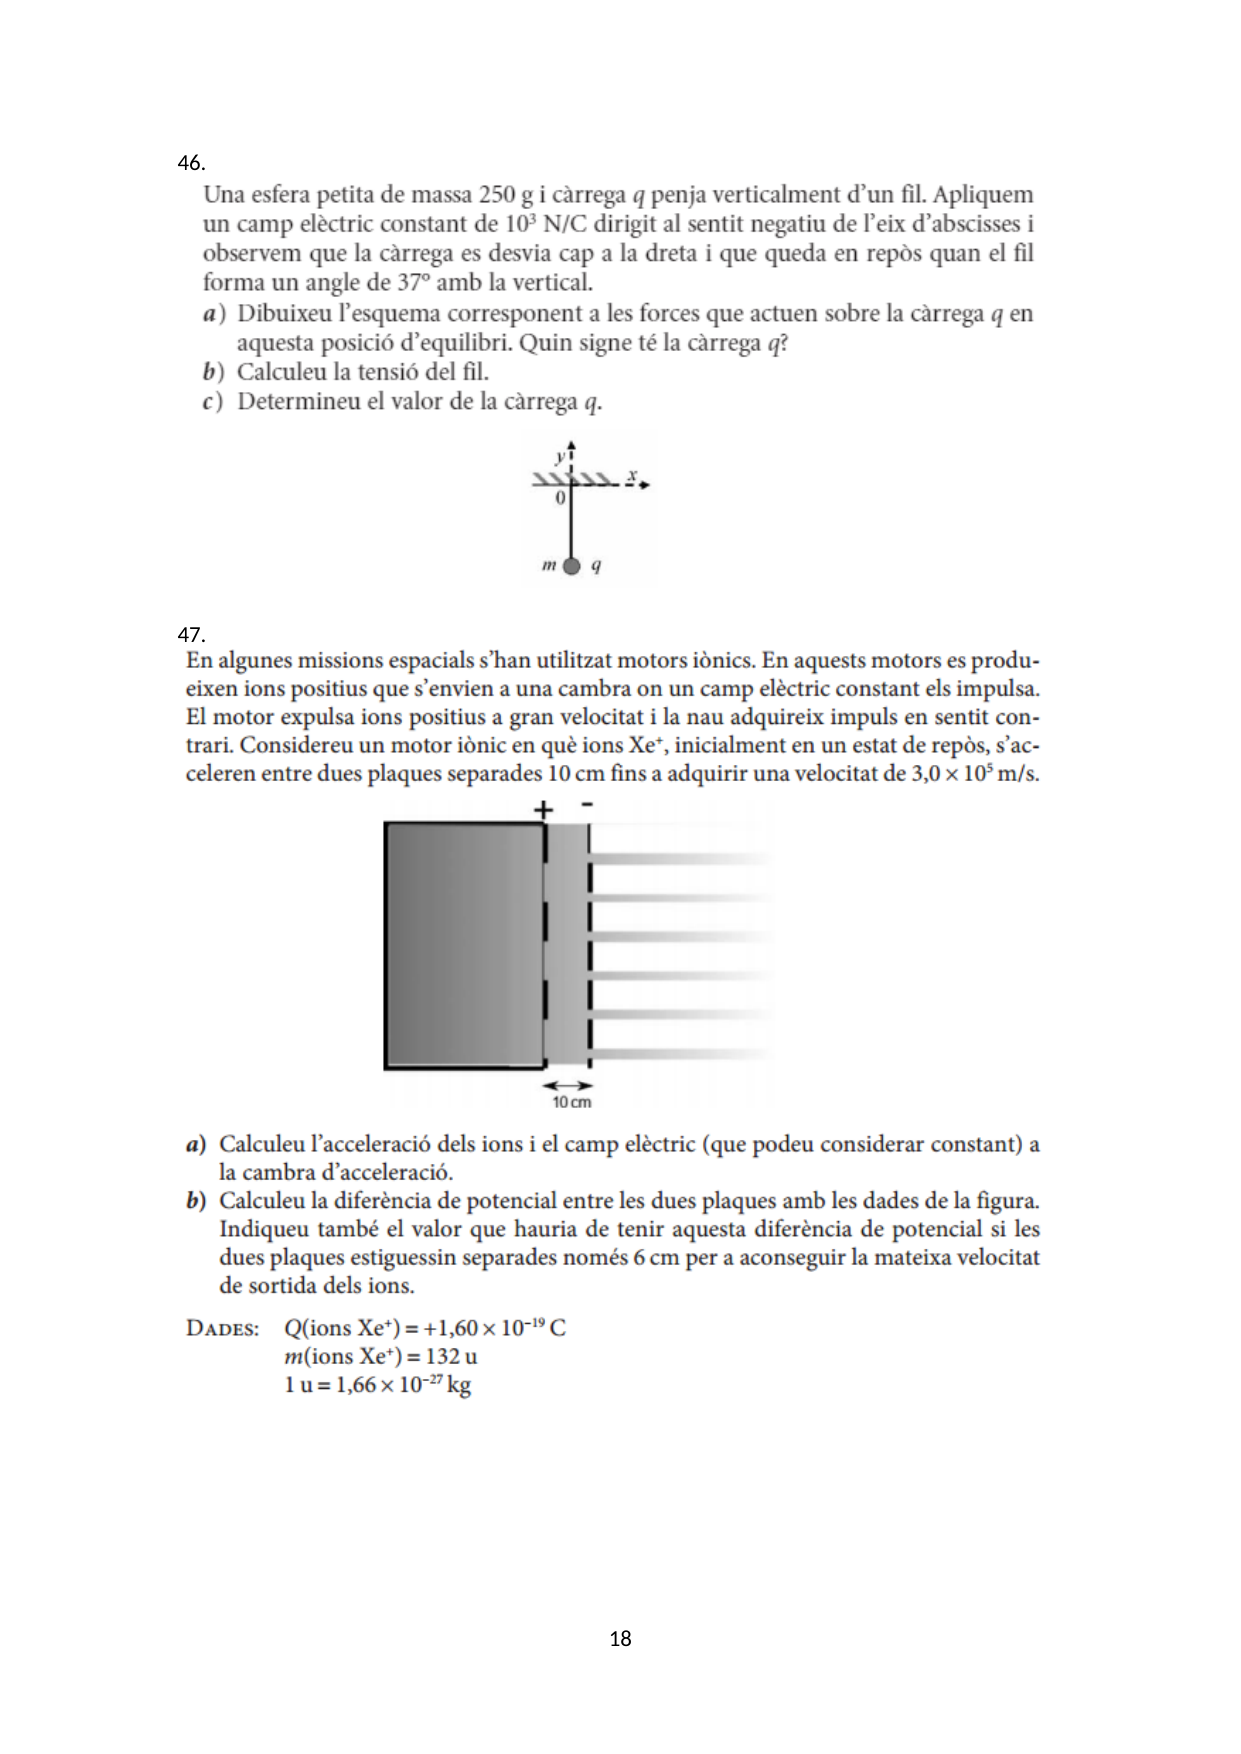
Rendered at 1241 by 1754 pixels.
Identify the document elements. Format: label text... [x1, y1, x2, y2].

picture [177, 648, 1063, 1405]
text 47. [177, 621, 1063, 648]
picture [177, 175, 1063, 621]
text 46. [177, 148, 1063, 175]
